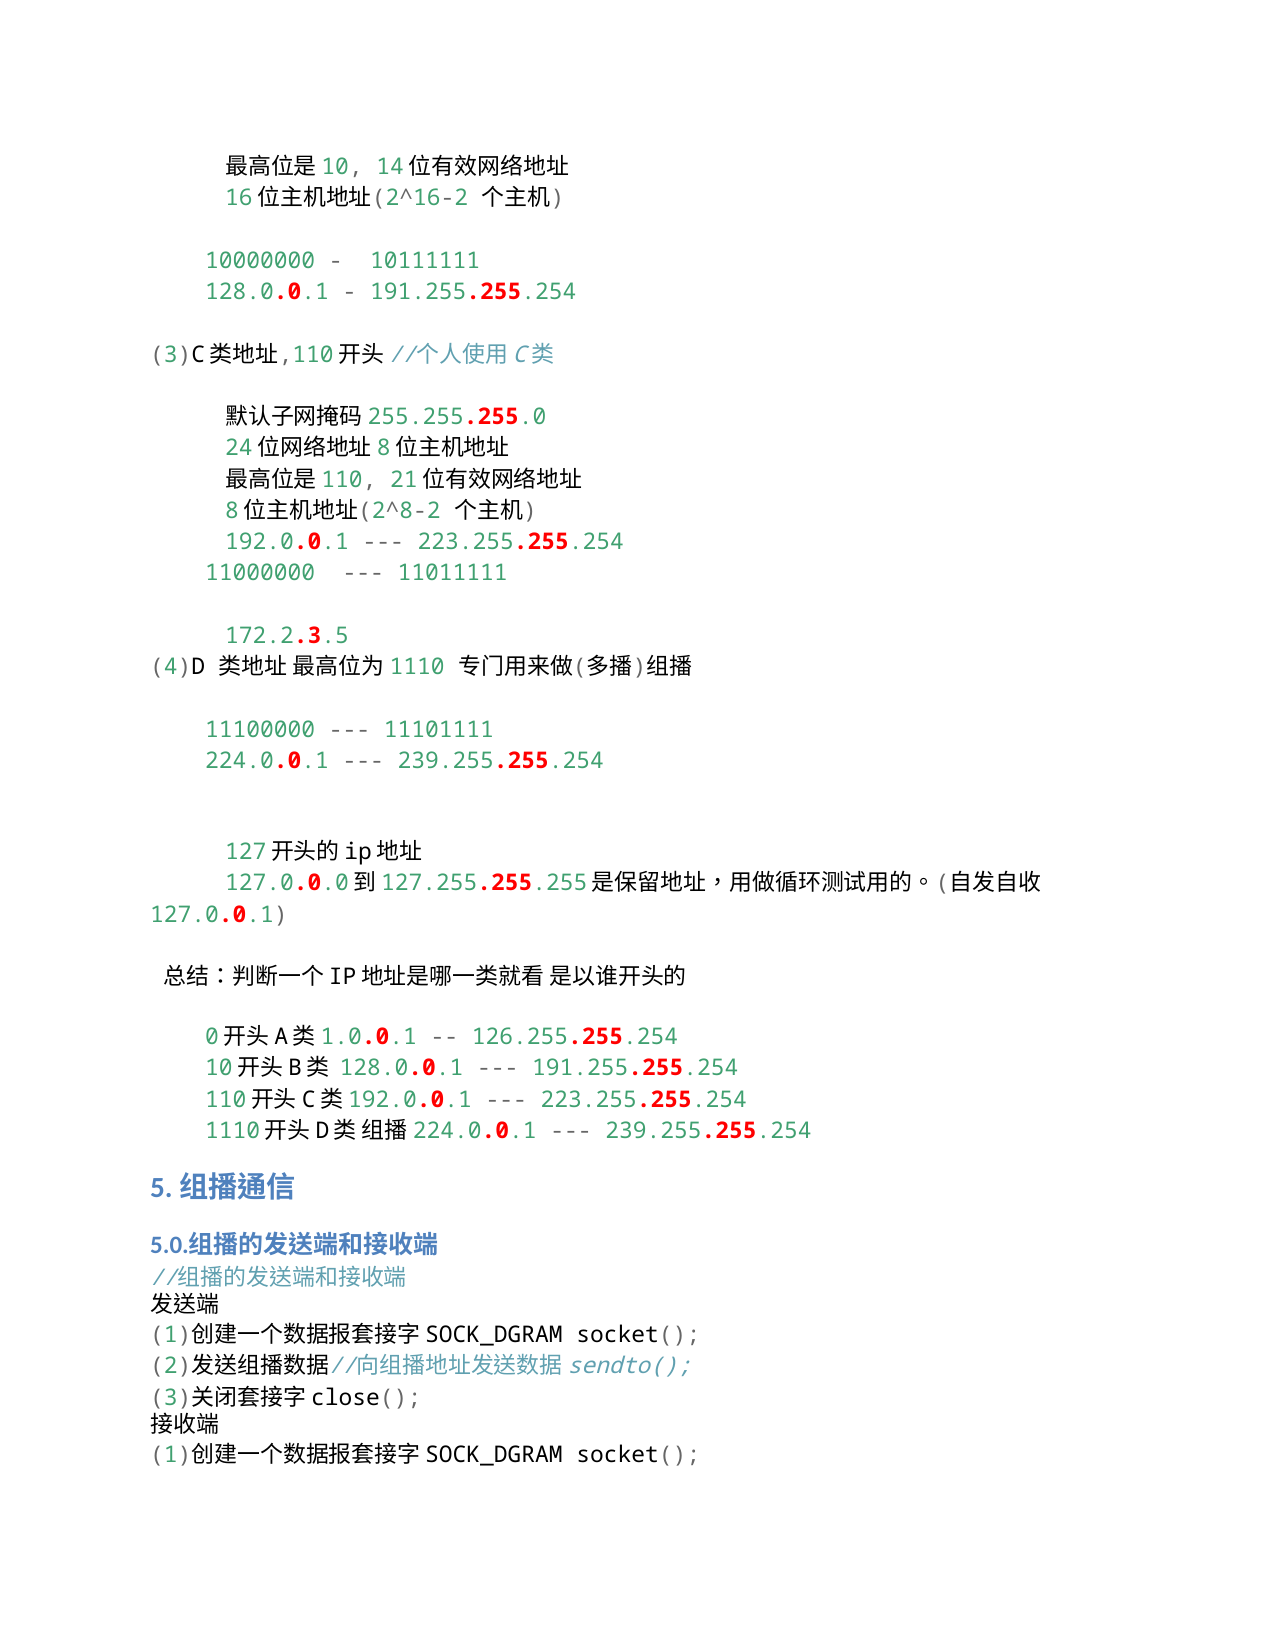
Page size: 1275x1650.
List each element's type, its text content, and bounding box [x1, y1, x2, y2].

subtitle 5. 组播通信 [150, 1166, 1125, 1206]
subtitle 5.0.组播的发送端和接收端 [150, 1226, 1125, 1260]
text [150, 1260, 1125, 1469]
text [150, 150, 1125, 1145]
